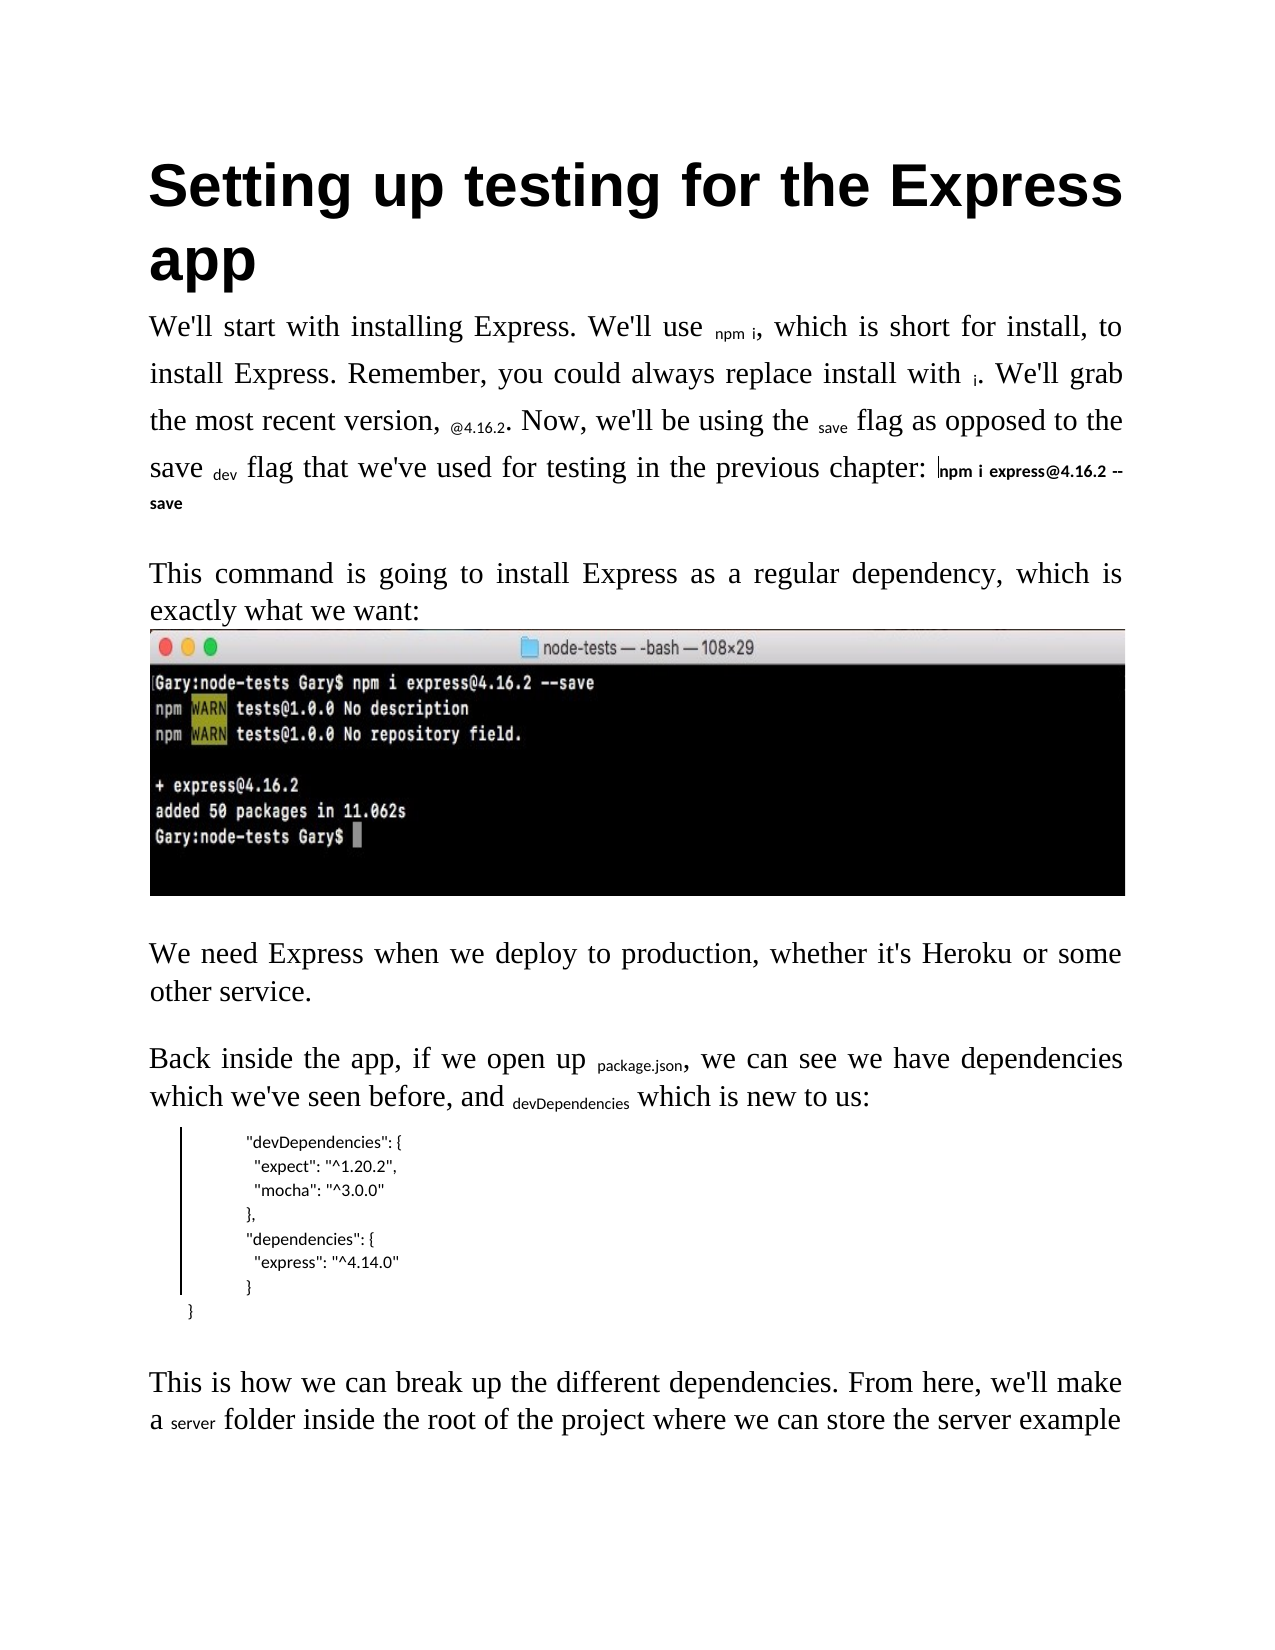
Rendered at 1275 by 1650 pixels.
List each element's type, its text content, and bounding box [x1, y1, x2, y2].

text "dependencies": { [187, 1228, 695, 1249]
text We need Express when we deploy to production, whether it's Heroku or some other service. [148, 936, 1123, 1008]
text "devDependencies": { [187, 1131, 695, 1153]
picture [150, 629, 1125, 896]
text "expect": "^1.20.2", [187, 1155, 695, 1177]
text "express": "^4.14.0" [187, 1252, 695, 1273]
text Setting up testing for the Express app [148, 150, 1125, 293]
text This command is going to install Express as a regular dependency, which is exactly what we want: [148, 555, 1123, 627]
text } [187, 1300, 695, 1321]
text }, [187, 1203, 695, 1225]
text } [187, 1276, 695, 1297]
text "mocha": "^3.0.0" [187, 1179, 695, 1201]
text We'll start with installing Express. We'll use npm i, which is short for install, to install Express. Remember, you could always replace install with i. We'll grab the most recent version, @4.16.2. Now, we'll be using the save flag as opposed to the save dev flag that we've used for testing in the previous chapter: npm i express@4.16.2 --save [148, 308, 1123, 513]
text Back inside the app, if we open up package.json, we can see we have dependencies which we've seen before, and devDependencies which is new to us: [148, 1040, 1123, 1113]
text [148, 1364, 1123, 1436]
